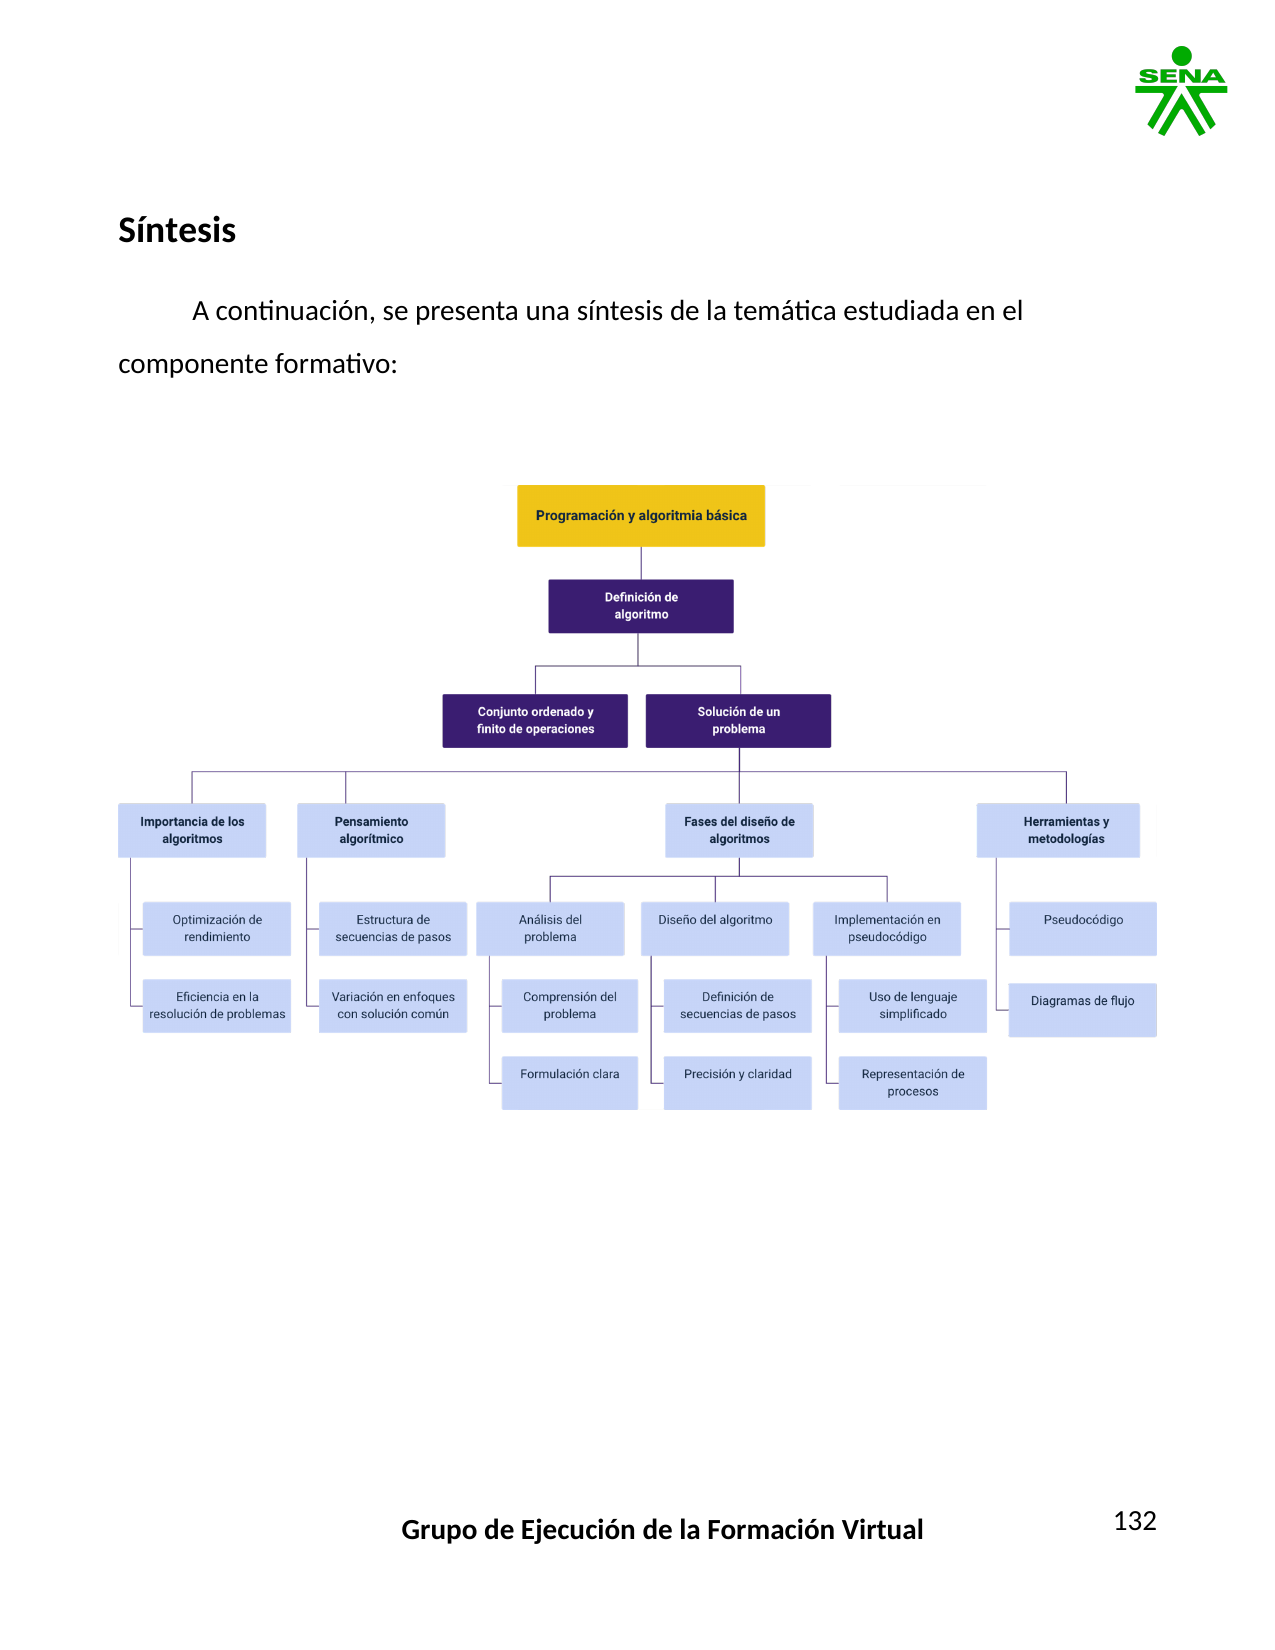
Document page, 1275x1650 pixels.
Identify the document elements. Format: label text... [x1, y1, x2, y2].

text Síntesis [118, 206, 1157, 252]
picture [1135, 46, 1228, 136]
text A continuación, se presenta una síntesis de la temática estudiada en el componente formativo: [118, 292, 1157, 381]
picture [118, 485, 1157, 1110]
